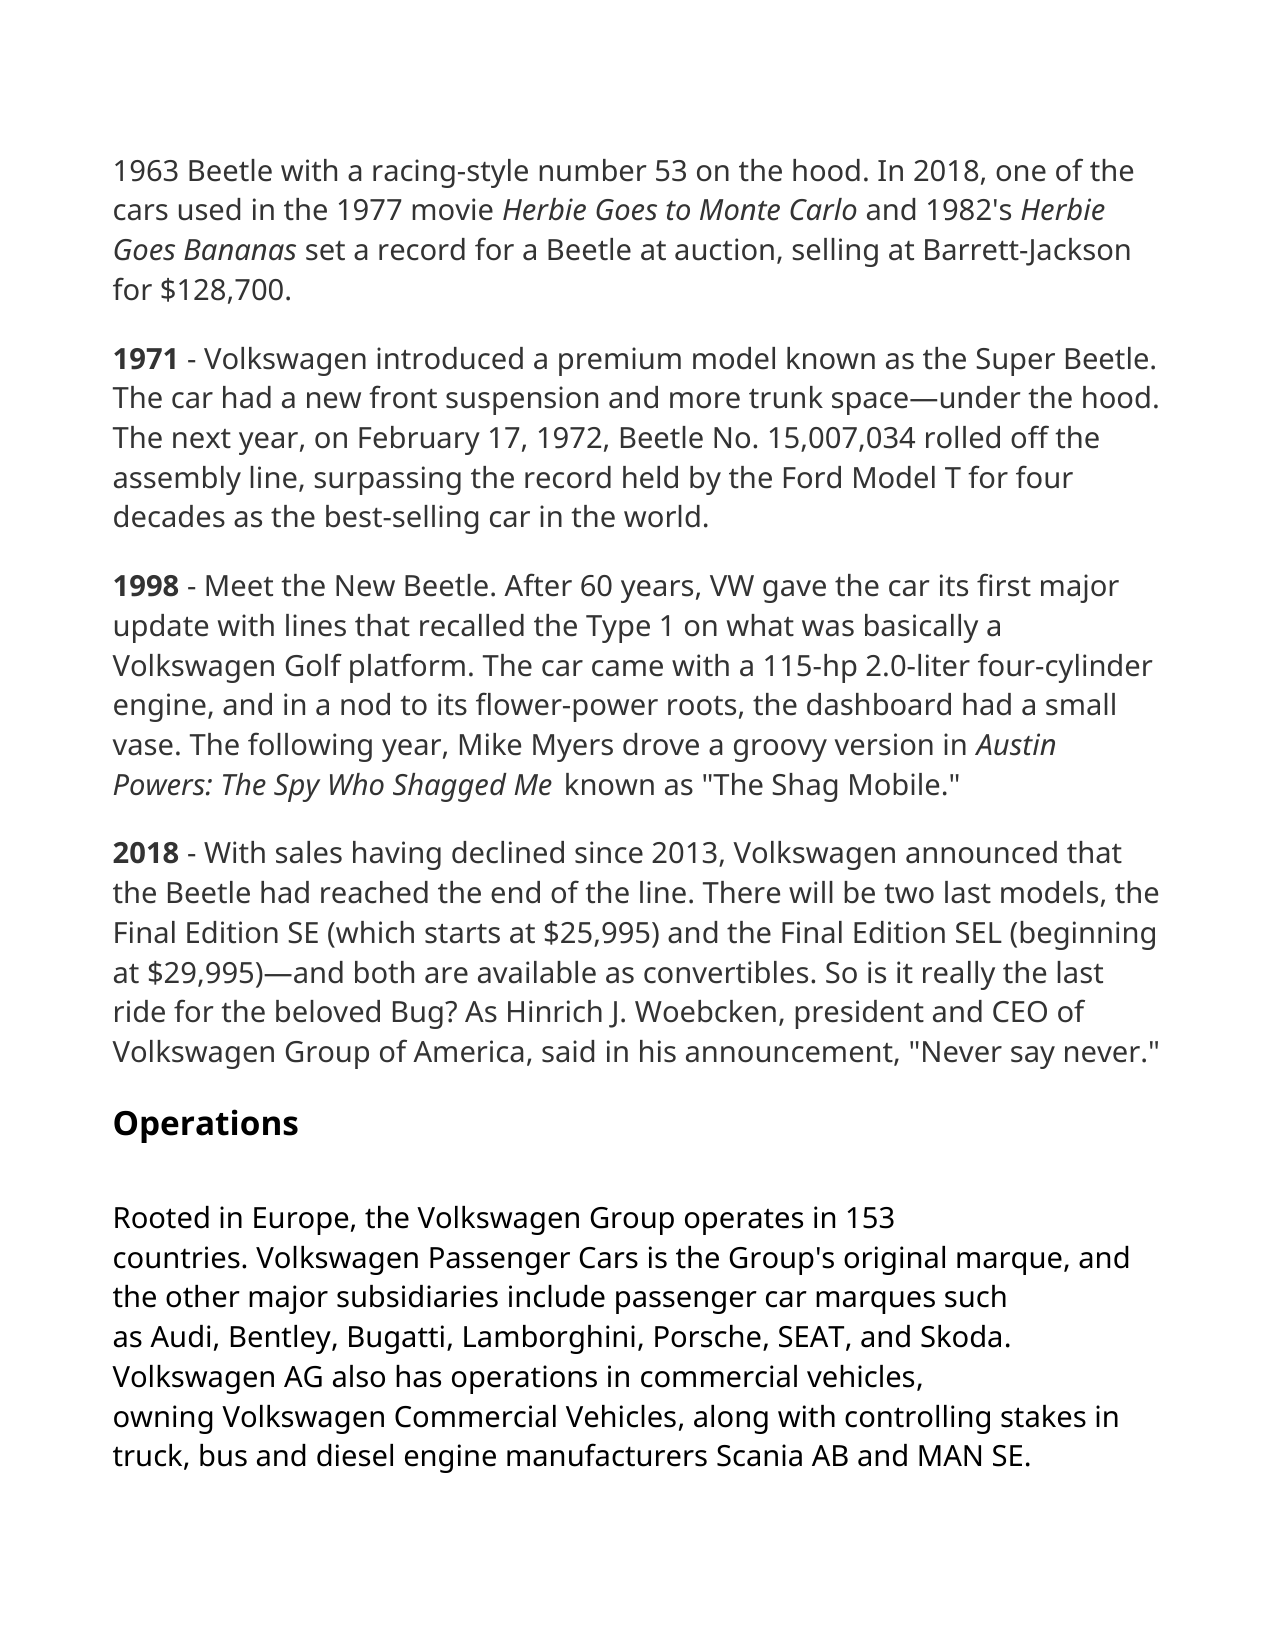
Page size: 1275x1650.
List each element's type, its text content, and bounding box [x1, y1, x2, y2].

text Rooted in Europe, the Volkswagen Group operates in 153 countries. Volkswagen Passenger Cars is the Group's original marque, and the other major subsidiaries include passenger car marques such as Audi, Bentley, Bugatti, Lamborghini, Porsche, SEAT, and Skoda. Volkswagen AG also has operations in commercial vehicles, owning Volkswagen Commercial Vehicles, along with controlling stakes in truck, bus and diesel engine manufacturers Scania AB and MAN SE. [112, 1197, 1162, 1475]
text 1971 - Volkswagen introduced a premium model known as the Super Beetle. The car had a new front suspension and more trunk space—under the hood. The next year, on February 17, 1972, Beetle No. 15,007,034 rolled off the assembly line, surpassing the record held by the Ford Model T for four decades as the best-selling car in the world. [112, 338, 1162, 536]
text Operations [112, 1100, 1162, 1146]
text 1998 - Meet the New Beetle. After 60 years, VW gave the car its first major update with lines that recalled the Type 1 on what was basically a Volkswagen Golf platform. The car came with a 115-hp 2.0-liter four-cylinder engine, and in a nod to its flower-power roots, the dashboard had a small vase. The following year, Mike Myers drove a groovy version in Austin Powers: The Spy Who Shagged Me known as "The Shag Mobile." [112, 566, 1162, 804]
text 2018 - With sales having declined since 2013, Volkswagen announced that the Beetle had reached the end of the line. There will be two last models, the Final Edition SE (which starts at $25,995) and the Final Edition SEL (beginning at $29,995)—and both are available as convertibles. So is it really the last ride for the beloved Bug? As Hinrich J. Woebcken, president and CEO of Volkswagen Group of America, said in his announcement, "Never say never." [112, 833, 1162, 1071]
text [112, 150, 1162, 309]
